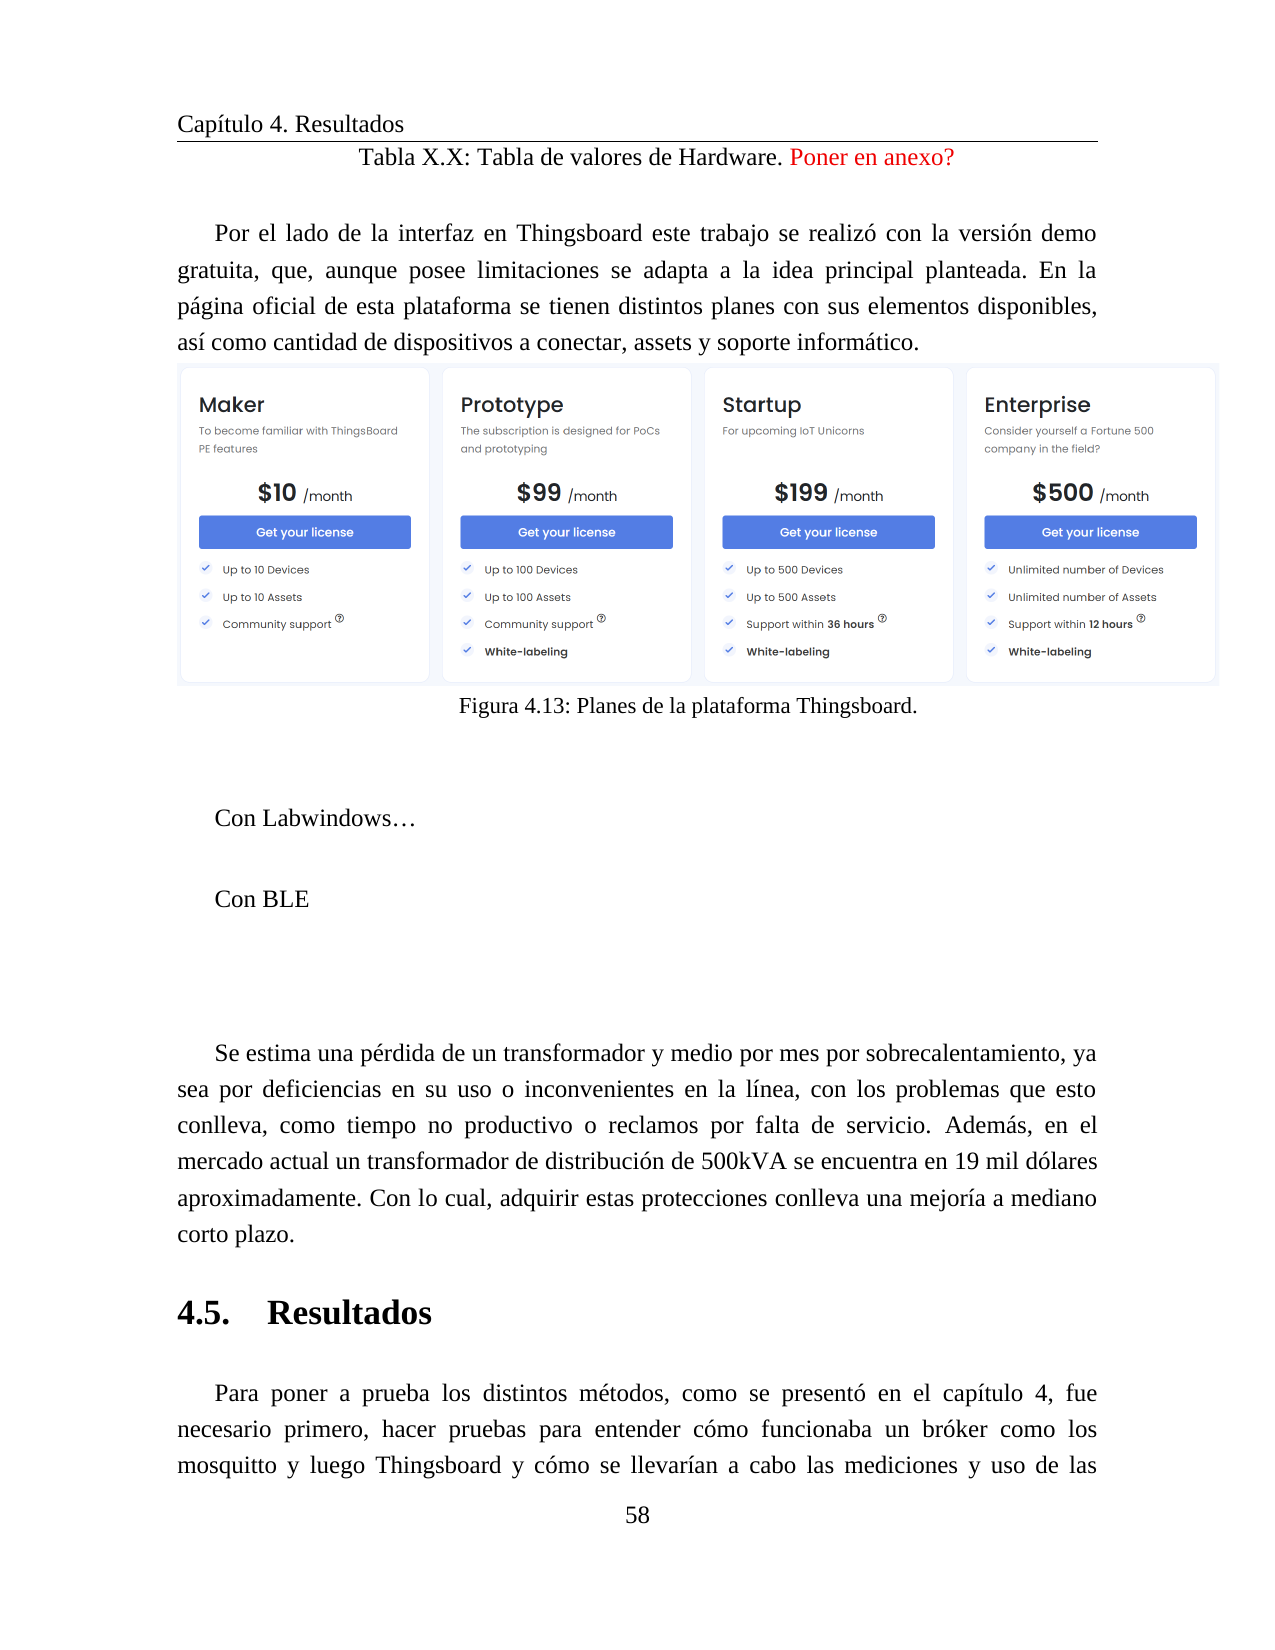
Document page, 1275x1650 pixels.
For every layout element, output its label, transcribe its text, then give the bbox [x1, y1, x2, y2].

text Por el lado de la interfaz en Thingsboard este trabajo se realizó con la versión demo gratuita, que, aunque posee limitaciones se adapta a la idea principal planteada. En la página oficial de esta plataforma se tienen distintos planes con sus elementos disponibles, así como cantidad de dispositivos a conectar, assets y soporte informático. [177, 218, 1098, 356]
text Figura 4.13: Planes de la plataforma Thingsboard. [177, 693, 1200, 719]
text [177, 1378, 1098, 1479]
text Con Labwindows… [177, 803, 1098, 831]
text Se estima una pérdida de un transformador y medio por mes por sobrecalentamiento, ya sea por deficiencias en su uso o inconvenientes en la línea, con los problemas que esto conlleva, como tiempo no productivo o reclamos por falta de servicio. Además, en el mercado actual un transformador de distribución de 500kVA se encuentra en 19 mil dólares aproximadamente. Con lo cual, adquirir estas protecciones conlleva una mejoría a mediano corto plazo. [177, 1038, 1098, 1247]
picture [177, 363, 1220, 686]
subtitle Resultados [177, 1291, 1200, 1332]
text Tabla X.X: Tabla de valores de Hardware. Poner en anexo? [177, 142, 1098, 170]
text Con BLE [177, 884, 1098, 913]
